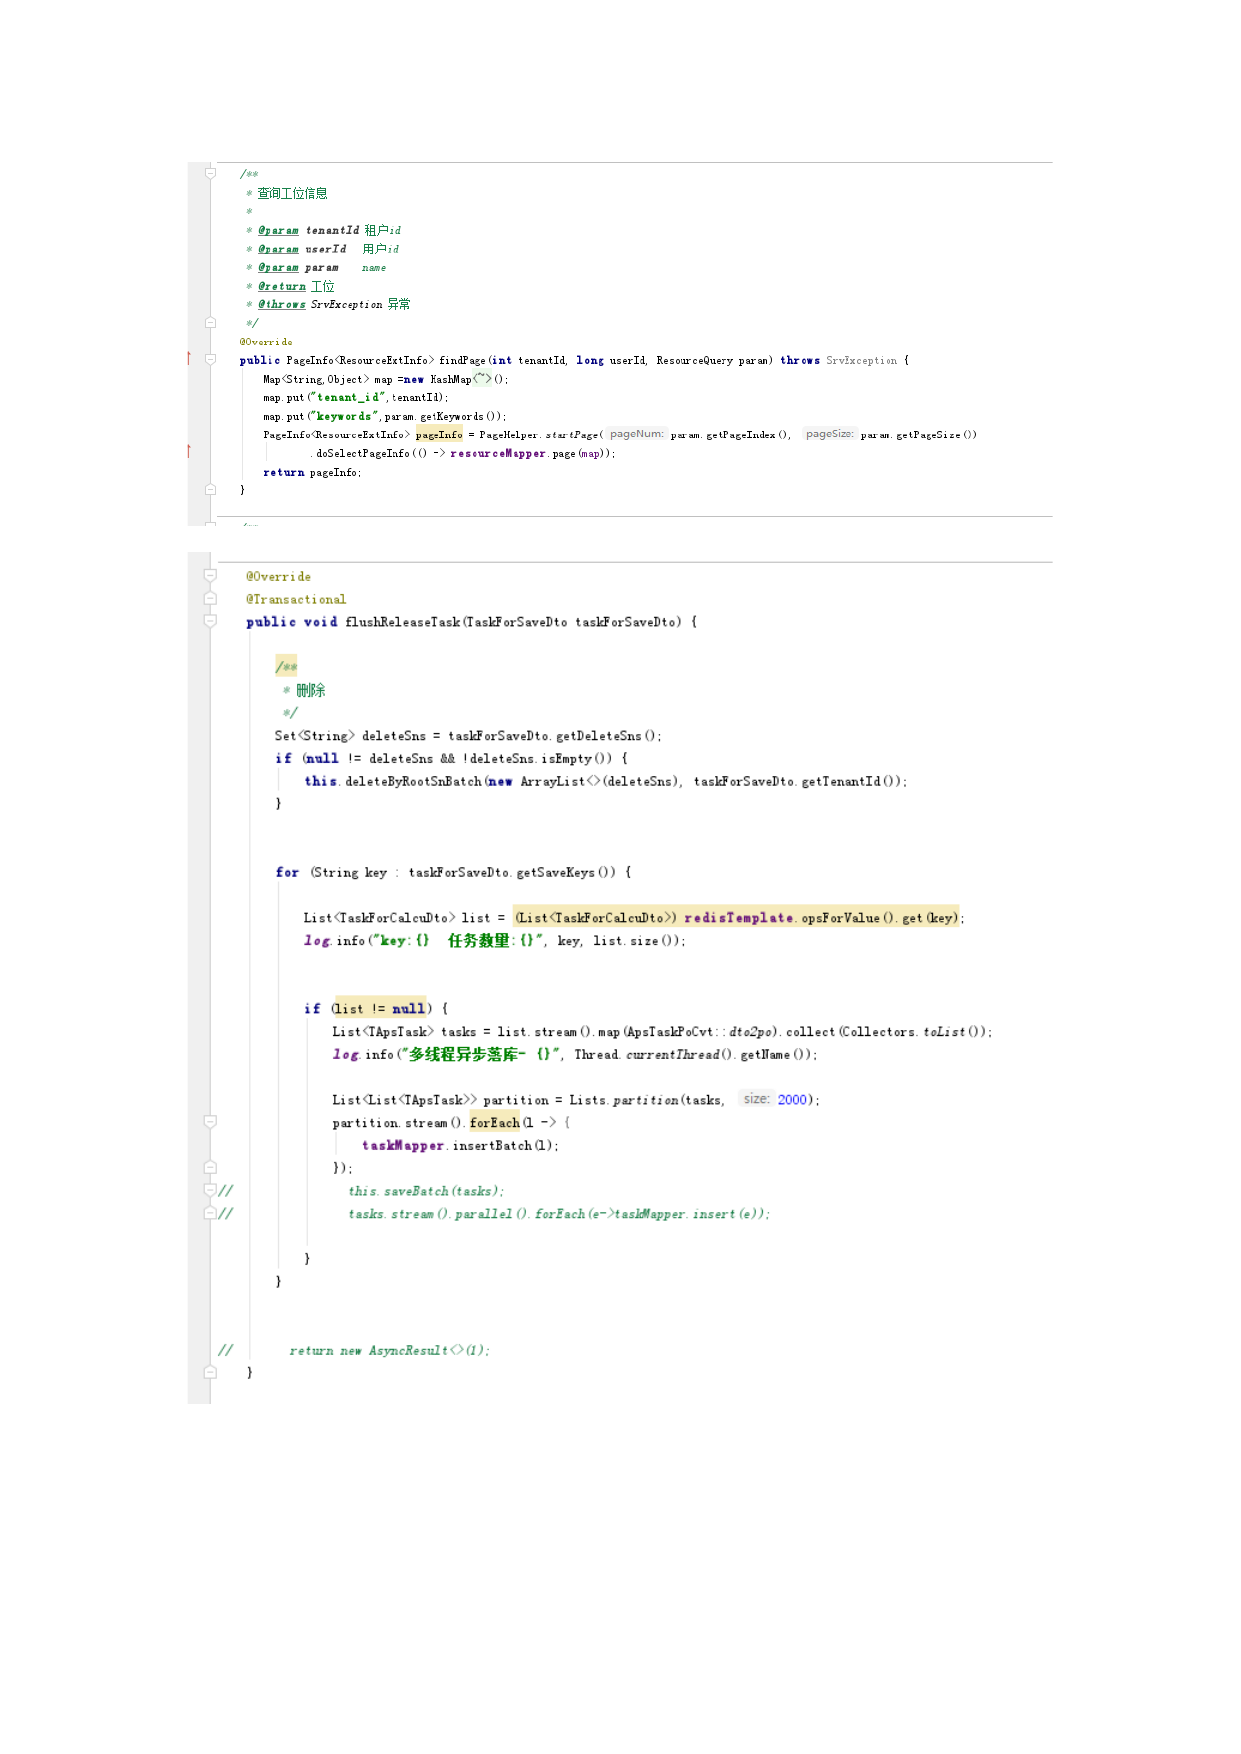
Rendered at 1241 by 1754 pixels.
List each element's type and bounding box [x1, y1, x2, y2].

picture [187, 162, 1053, 526]
picture [187, 552, 1053, 1404]
